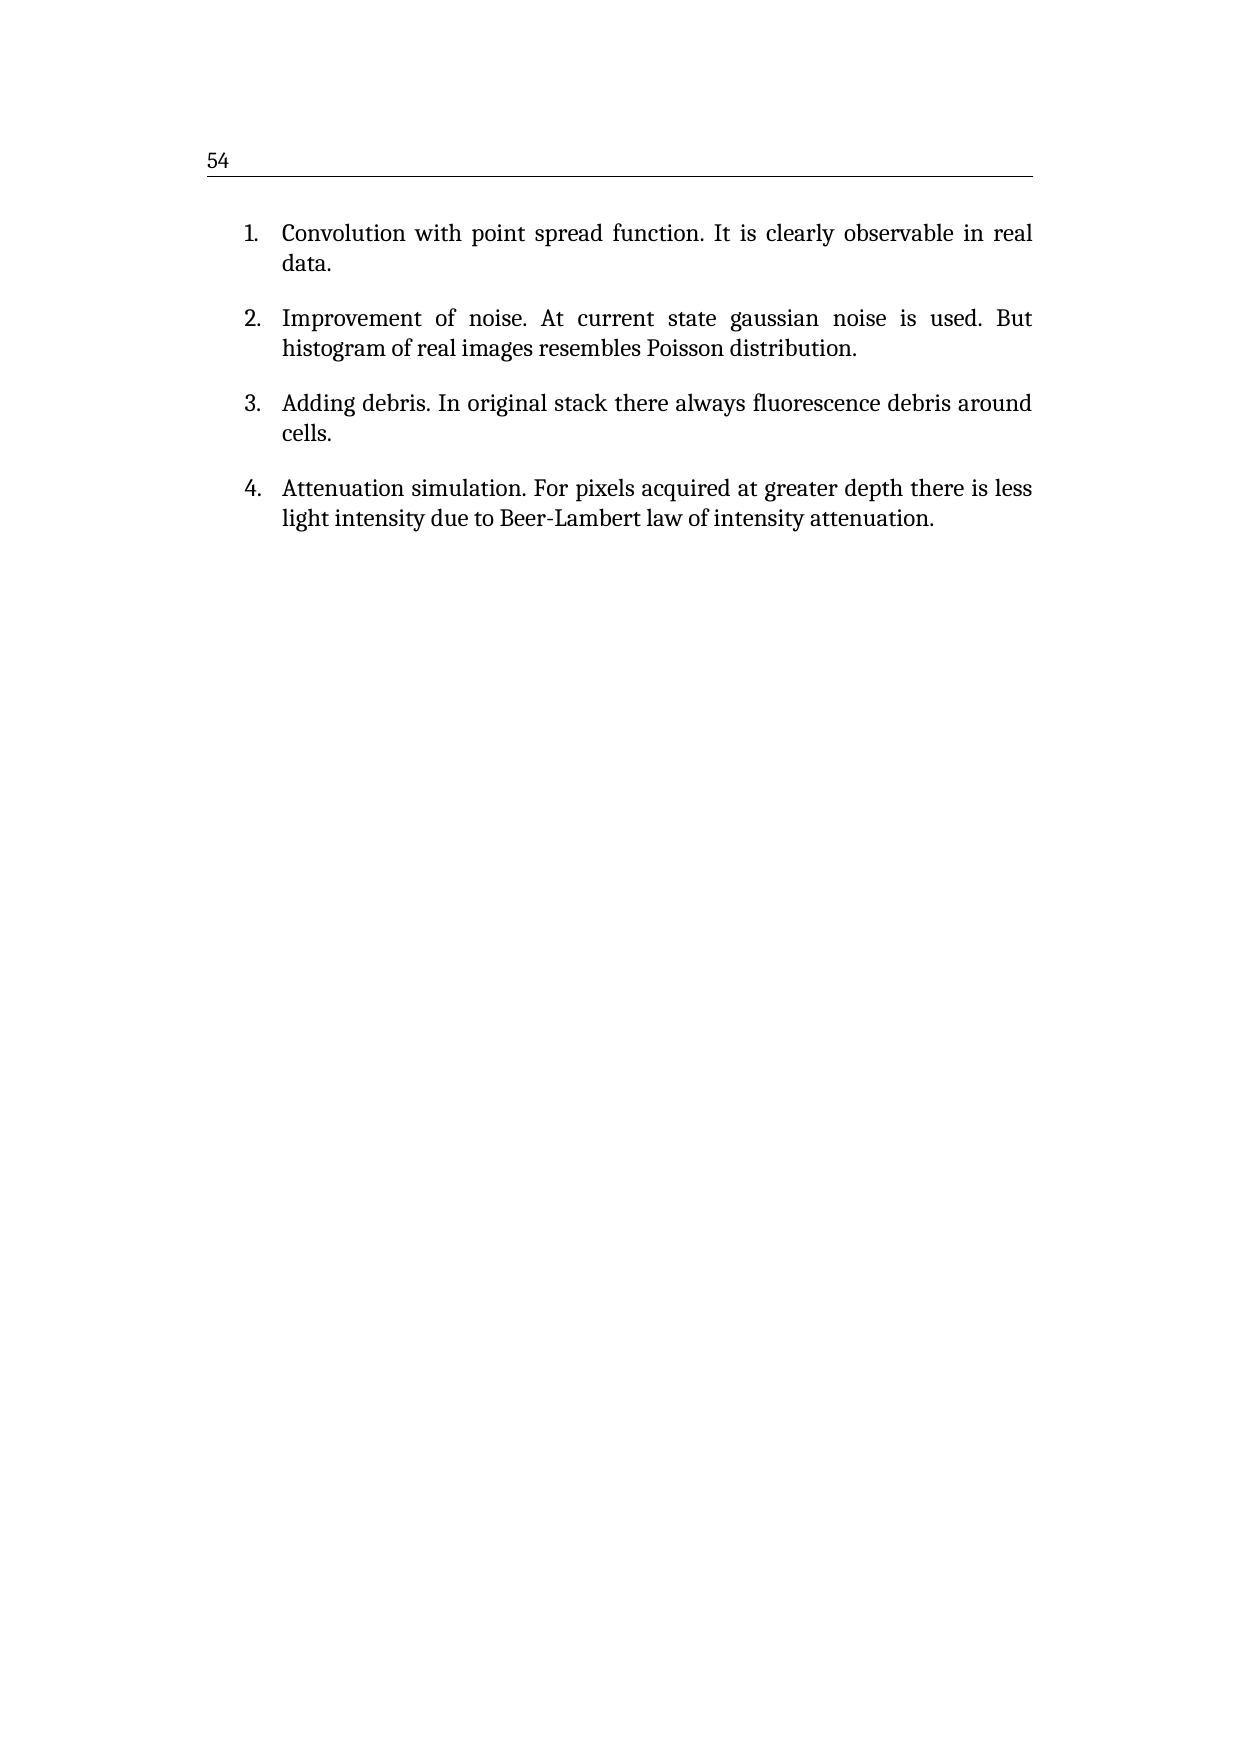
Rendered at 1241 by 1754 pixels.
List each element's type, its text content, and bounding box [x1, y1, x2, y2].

list Convolution with point spread function. It is clearly observable in real data. [244, 218, 1033, 277]
list Attenuation simulation. For pixels acquired at greater depth there is less light intensity due to Beer-Lambert law of intensity attenuation. [244, 474, 1033, 533]
list Adding debris. In original stack there always fluorescence debris around cells. [244, 389, 1033, 448]
list Improvement of noise. At current state gaussian noise is used. But histogram of real images resembles Poisson distribution. [244, 304, 1033, 363]
